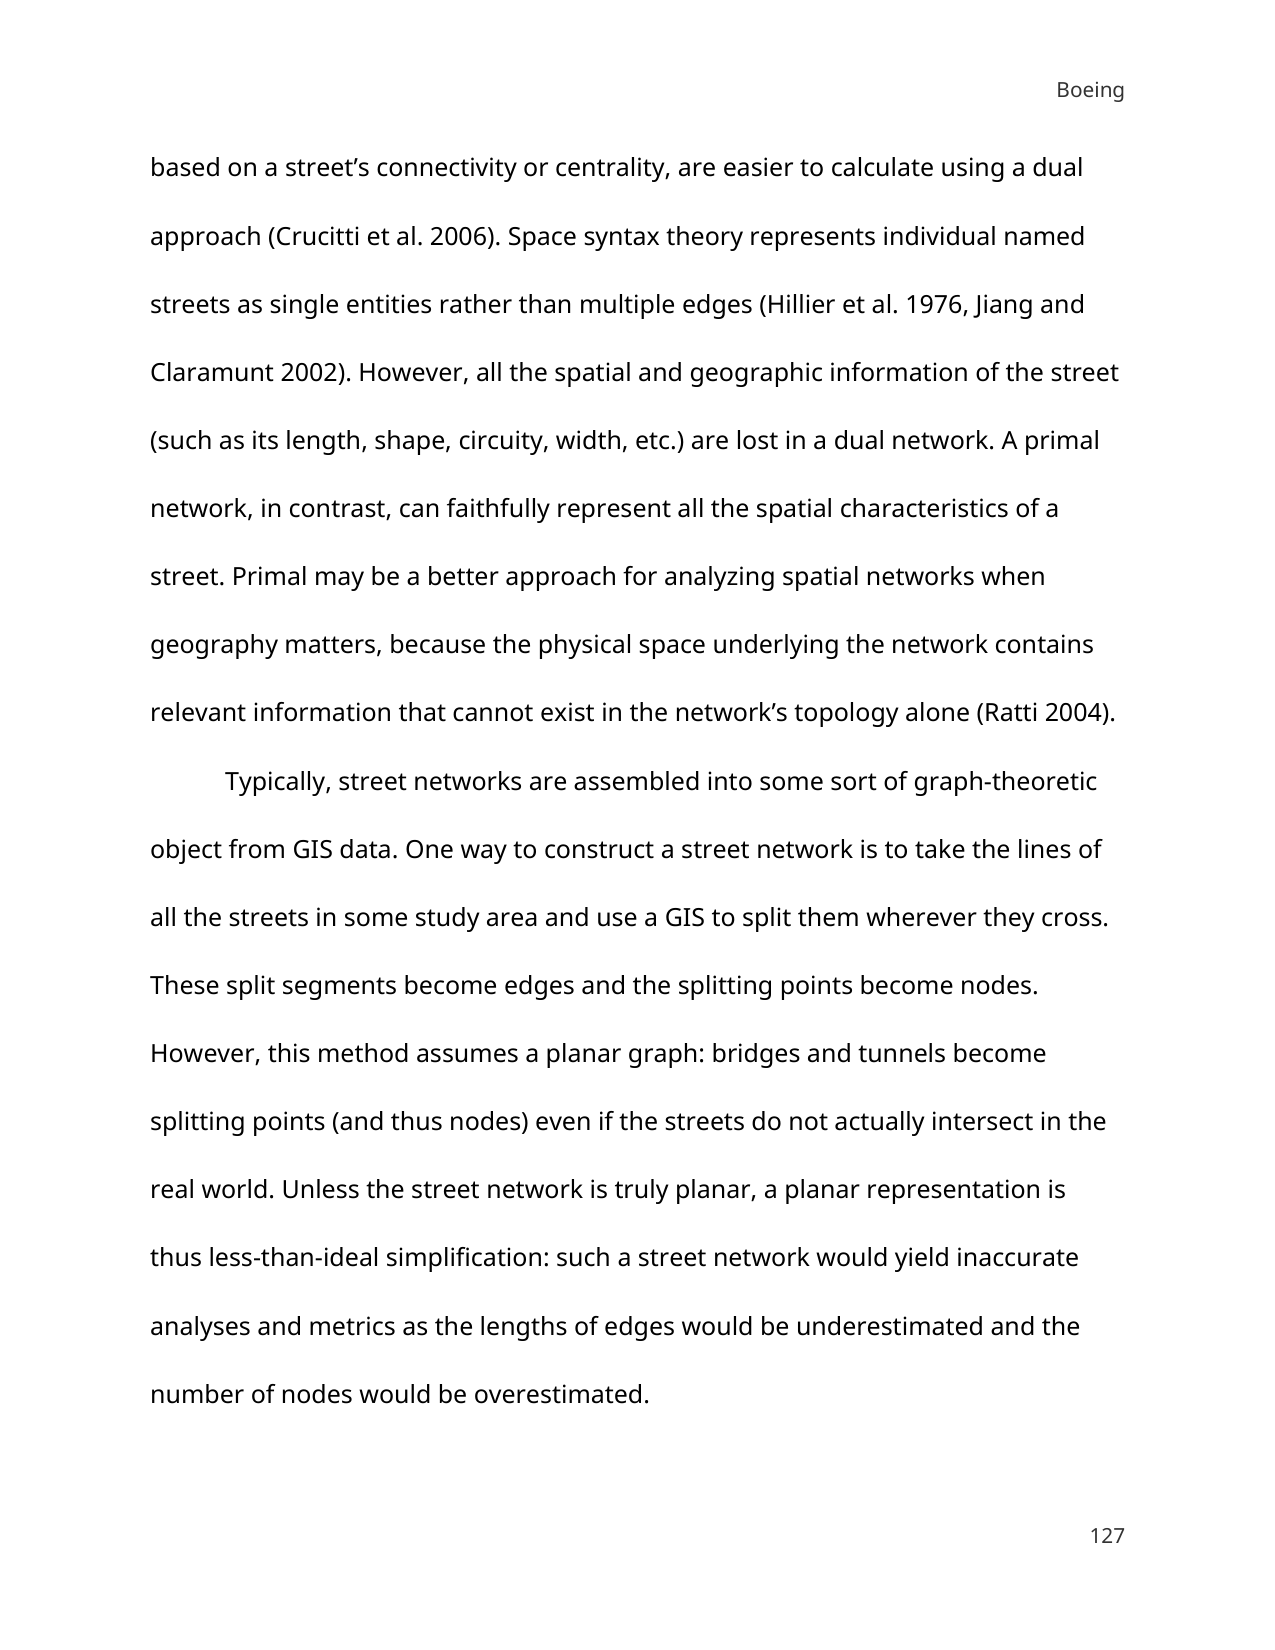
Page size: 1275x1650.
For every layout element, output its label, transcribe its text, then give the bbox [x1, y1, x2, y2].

text Typically, street networks are assembled into some sort of graph-theoretic object from GIS data. One way to construct a street network is to take the lines of all the streets in some study area and use a GIS to split them wherever they cross. These split segments become edges and the splitting points become nodes. However, this method assumes a planar graph: bridges and tunnels become splitting points (and thus nodes) even if the streets do not actually intersect in the real world. Unless the street network is truly planar, a planar representation is thus less-than-ideal simplification: such a street network would yield inaccurate analyses and metrics as the lengths of edges would be underestimated and the number of nodes would be overestimated. [150, 763, 1125, 1410]
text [150, 150, 1125, 729]
